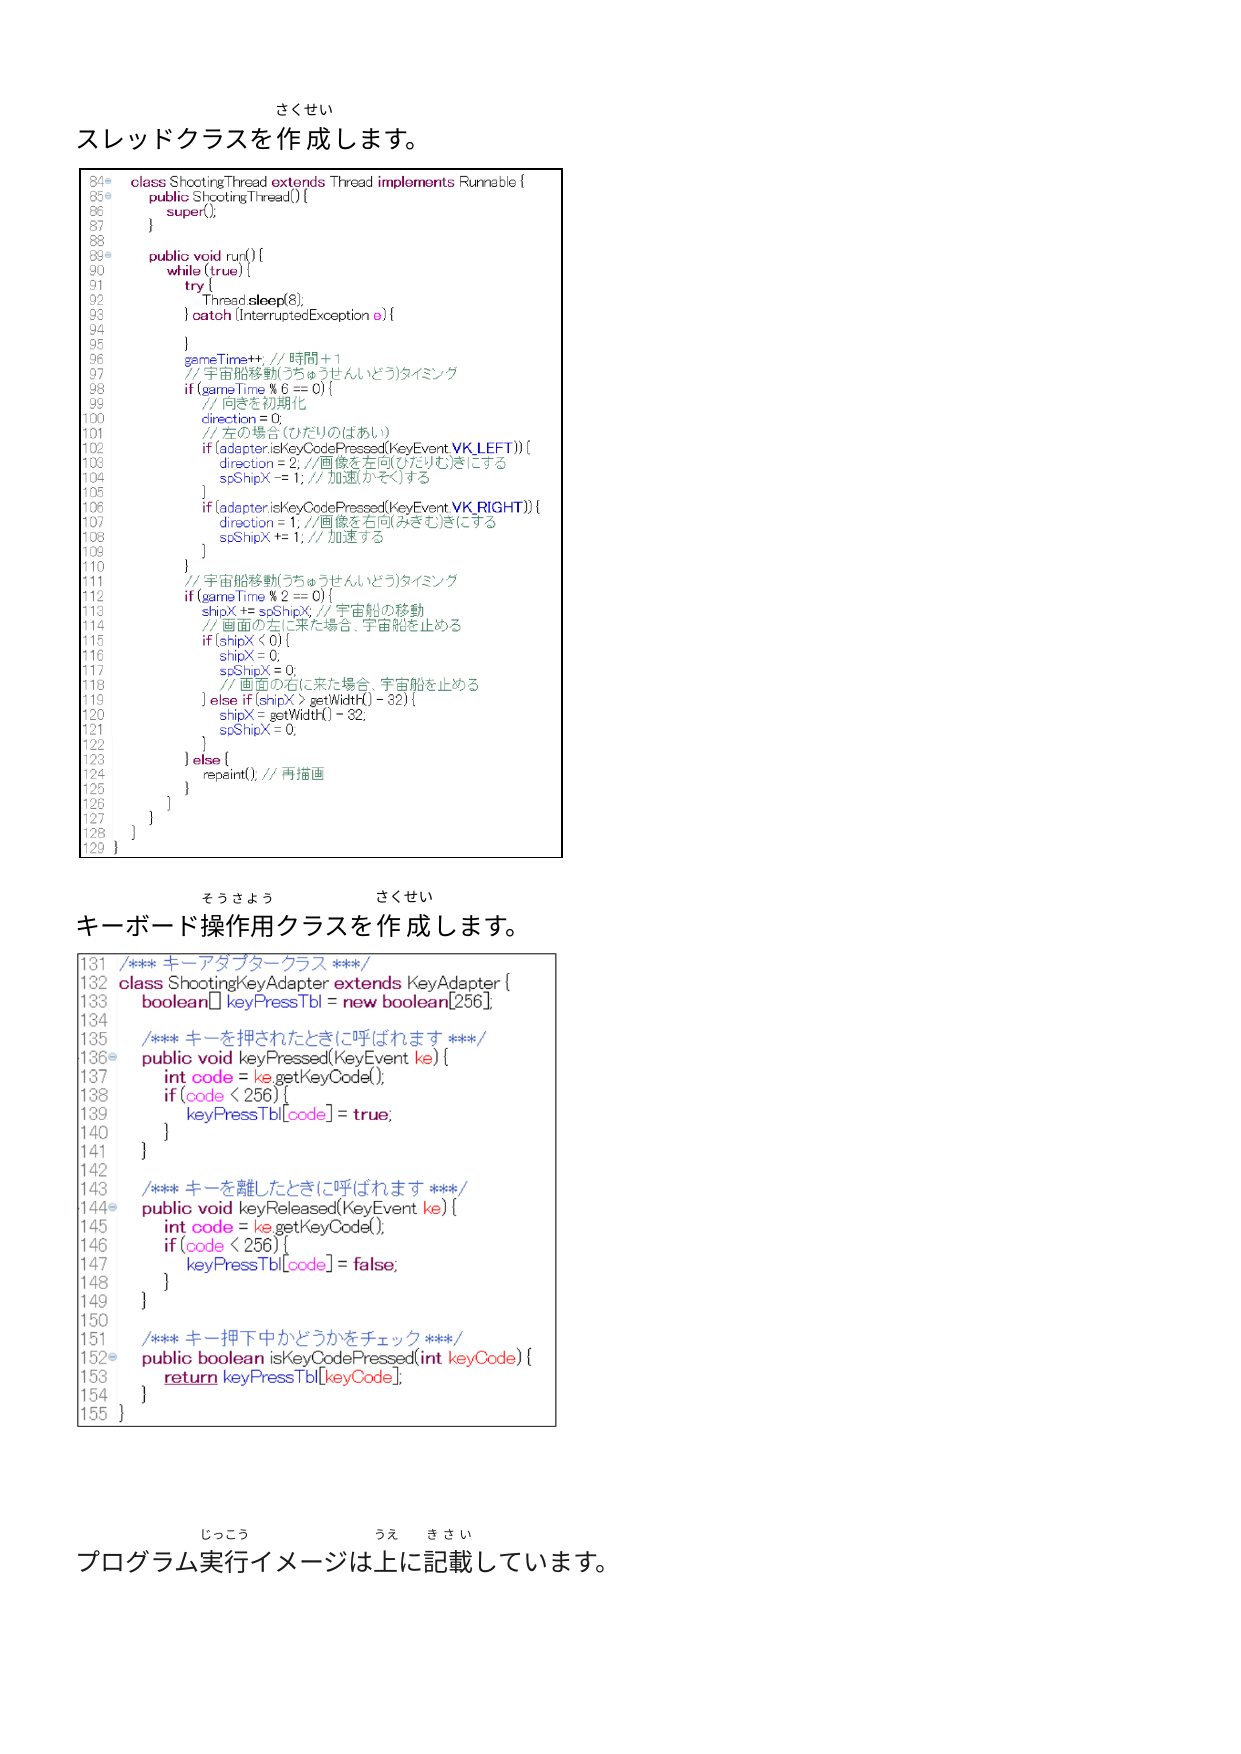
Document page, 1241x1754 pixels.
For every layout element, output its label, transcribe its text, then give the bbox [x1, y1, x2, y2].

text スレッドクラスをします。 [75, 89, 1165, 164]
picture [75, 164, 567, 861]
picture [75, 952, 558, 1429]
text キーボードクラスをします。 [75, 877, 1165, 952]
text プログラムイメージはにしています。 [75, 1514, 1165, 1589]
